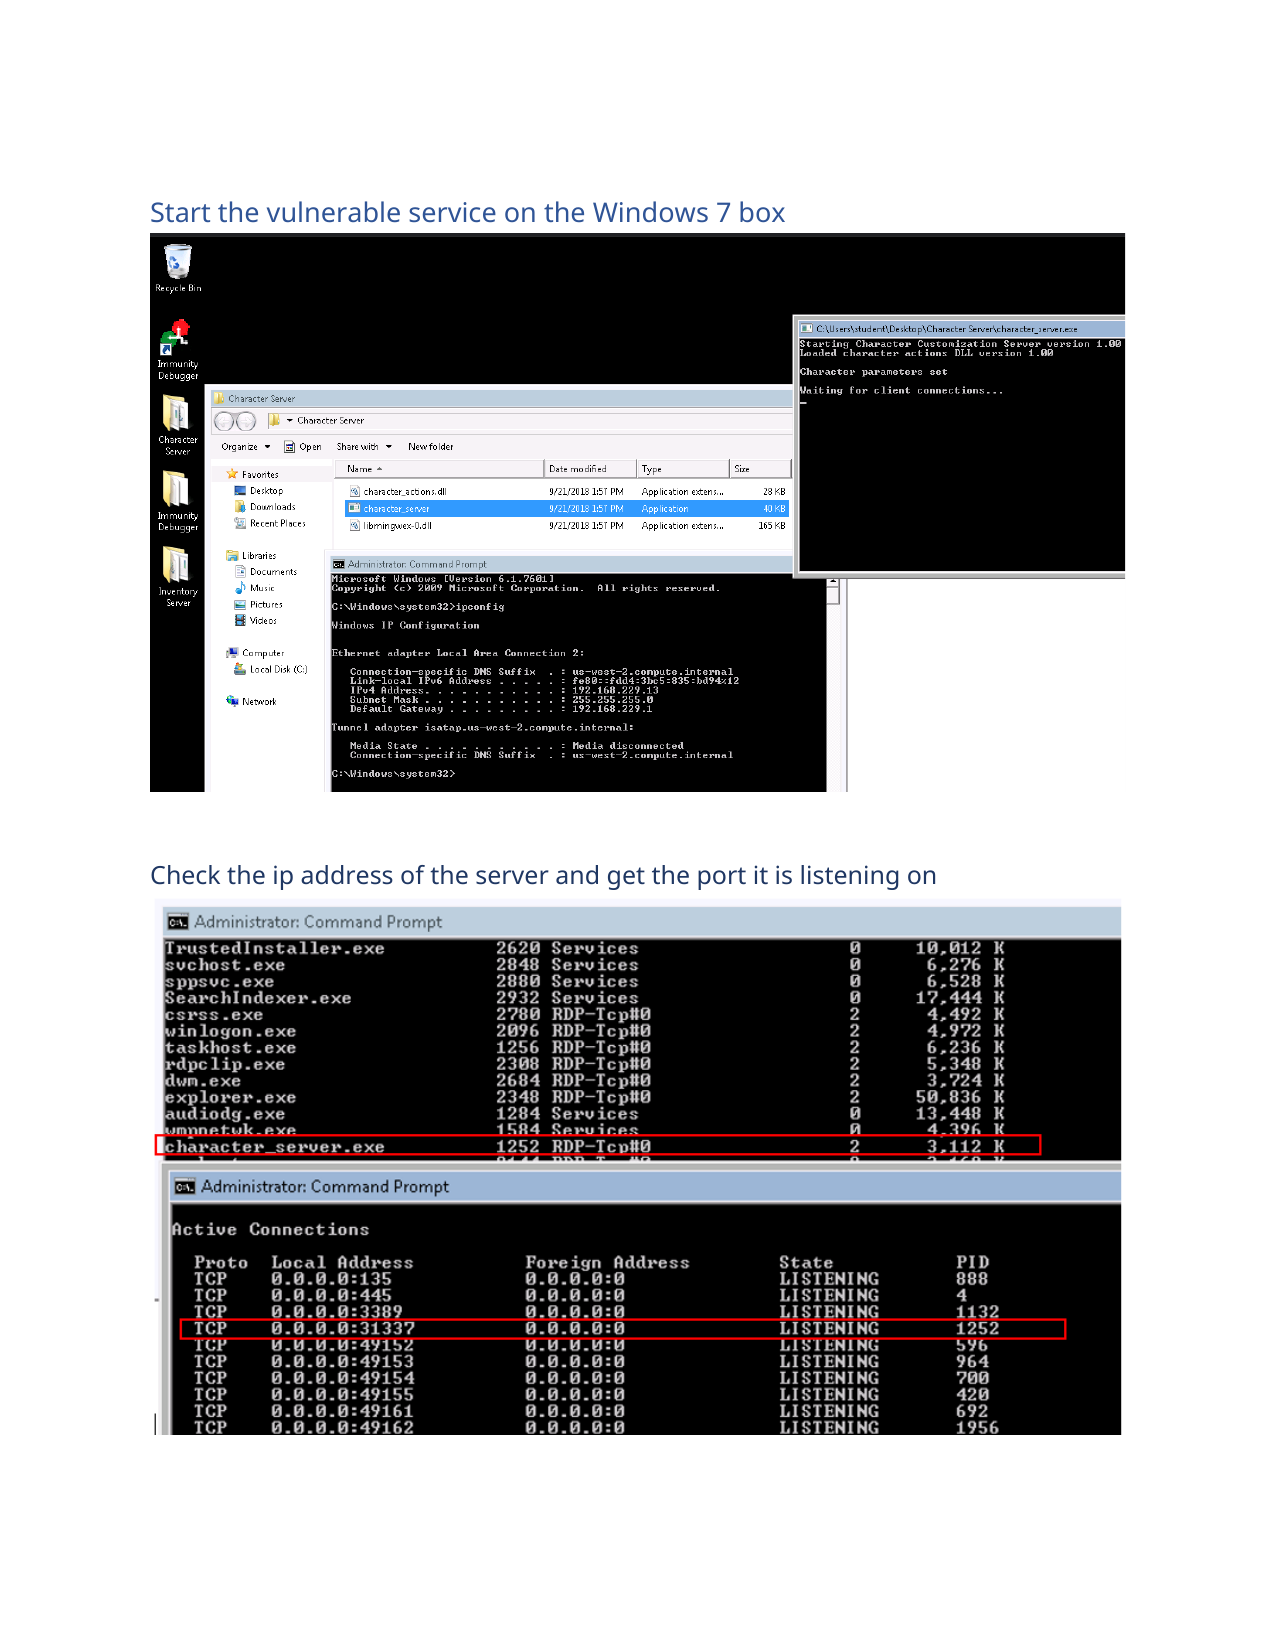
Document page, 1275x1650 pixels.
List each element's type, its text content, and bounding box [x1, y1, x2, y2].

subtitle Start the vulnerable service on the Windows 7 box [150, 194, 1125, 231]
subtitle Check the ip address of the server and get the port it is listening on [150, 858, 1125, 892]
picture [150, 894, 1125, 1435]
picture [150, 233, 1125, 792]
